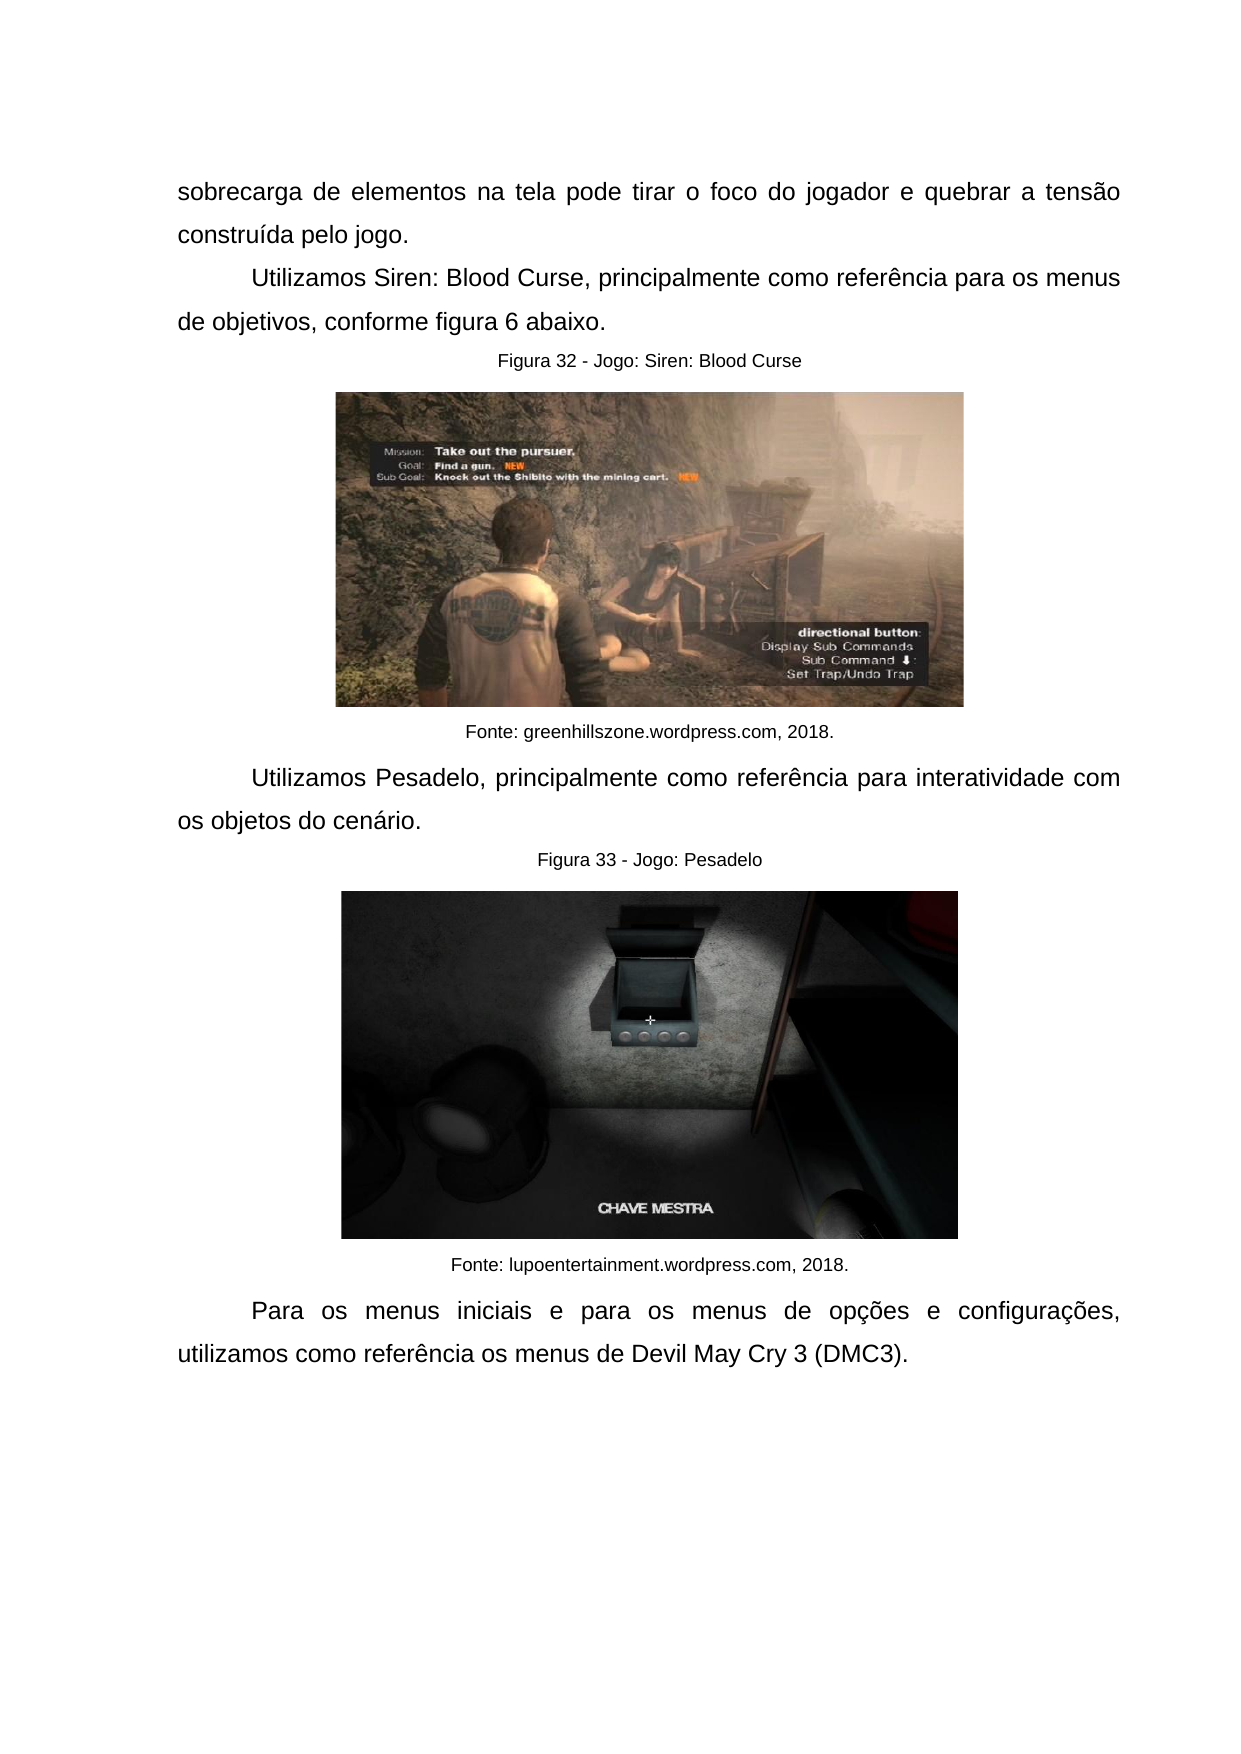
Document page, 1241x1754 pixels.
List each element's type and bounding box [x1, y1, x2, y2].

picture [335, 392, 964, 707]
picture [341, 891, 958, 1239]
